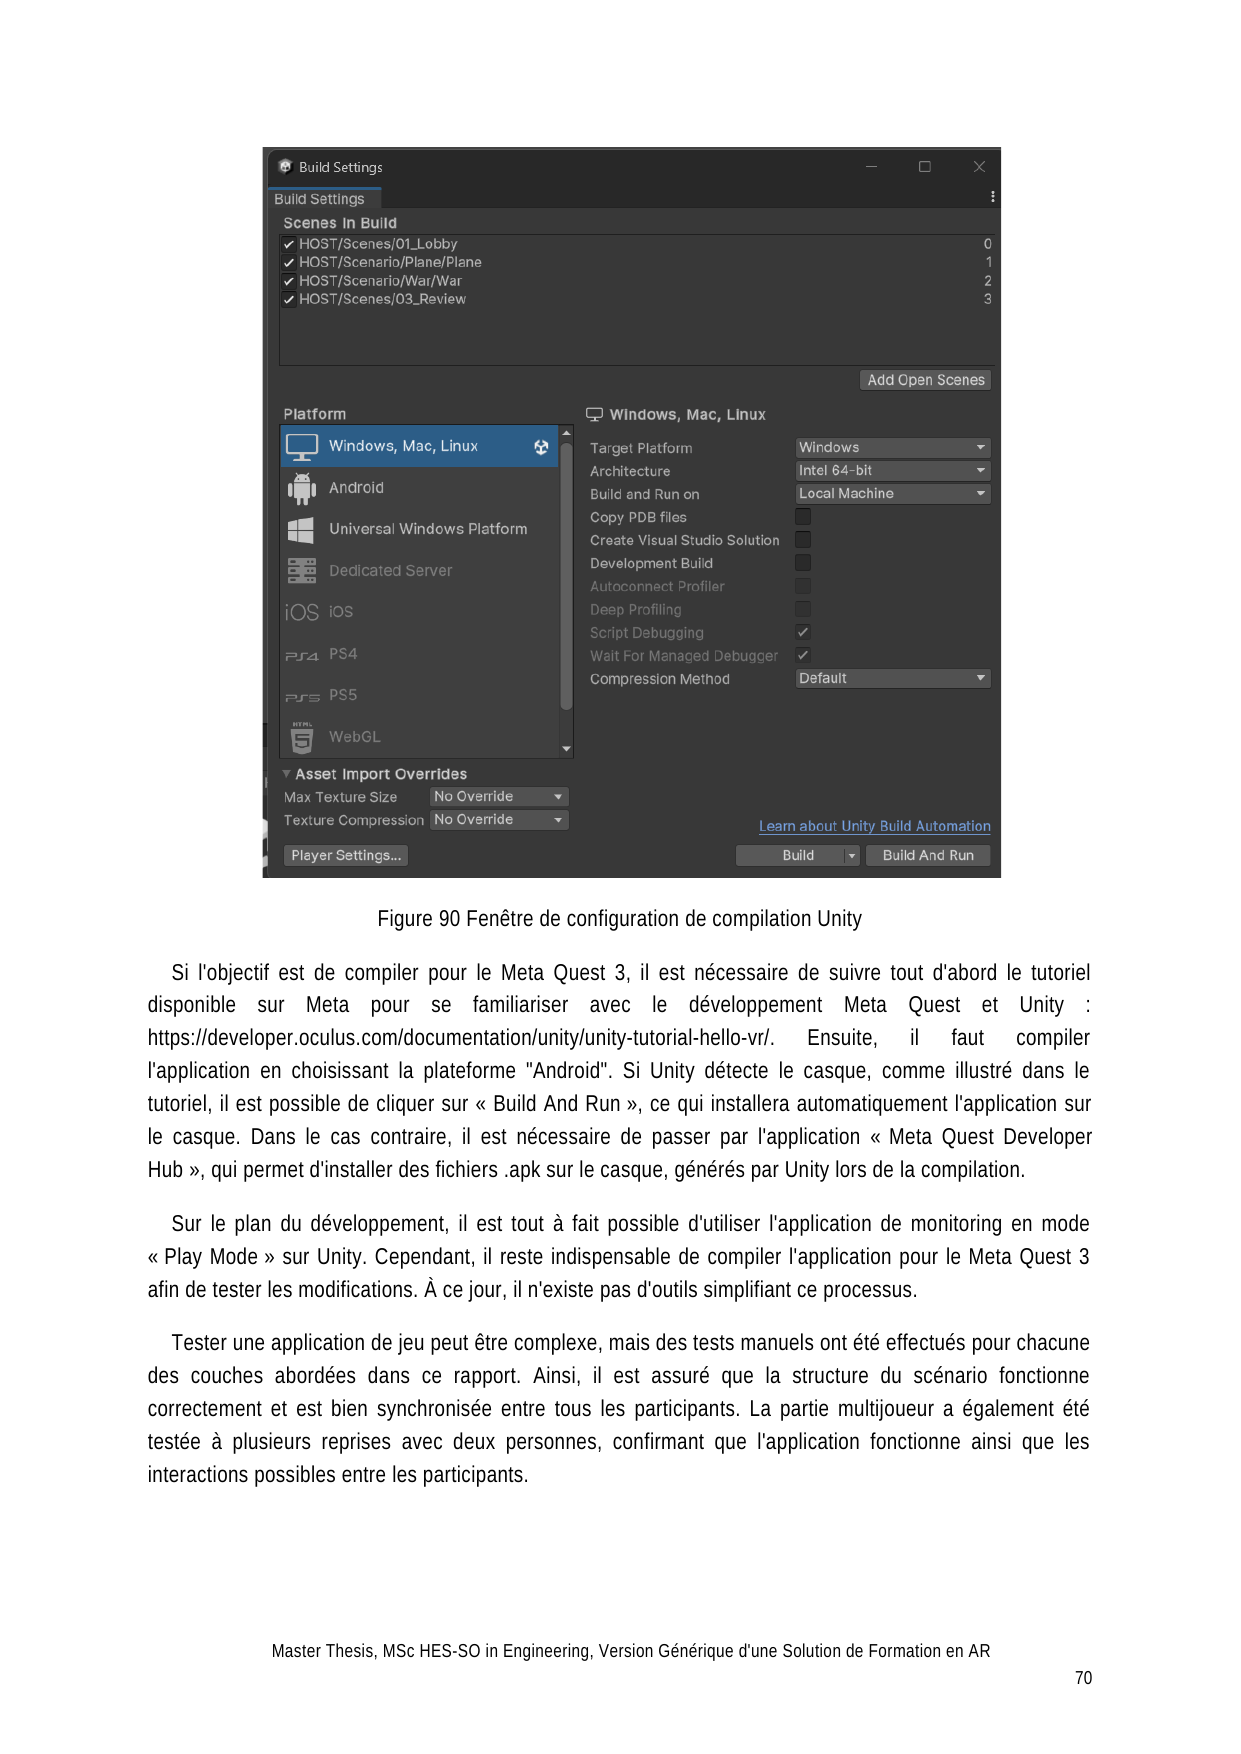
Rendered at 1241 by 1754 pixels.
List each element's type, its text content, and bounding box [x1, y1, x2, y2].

text Figure 90 Fenêtre de configuration de compilation Unity [148, 905, 1092, 931]
picture [262, 147, 1002, 878]
text Tester une application de jeu peut être complexe, mais des tests manuels ont été effectués pour chacune des couches abordées dans ce rapport. Ainsi, il est assuré que la structure du scénario fonctionne correctement et est bien synchronisée entre tous les participants. La partie multijoueur a également été testée à plusieurs reprises avec deux personnes, confirmant que l'application fonctionne ainsi que les interactions possibles entre les participants. [148, 1329, 1092, 1487]
text Si l'objectif est de compiler pour le Meta Quest 3, il est nécessaire de suivre tout d'abord le tutoriel disponible sur Meta pour se familiariser avec le développement Meta Quest et Unity : https://developer.oculus.com/documentation/unity/unity-tutorial-hello-vr/. Ensuite, il faut compiler l'application en choisissant la plateforme "Android". Si Unity détecte le casque, comme illustré dans le tutoriel, il est possible de cliquer sur « Build And Run », ce qui installera automatiquement l'application sur le casque. Dans le cas contraire, il est nécessaire de passer par l'application « Meta Quest Developer Hub », qui permet d'installer des fichiers .apk sur le casque, générés par Unity lors de la compilation. [148, 958, 1092, 1182]
text Sur le plan du développement, il est tout à fait possible d'utiliser l'application de monitoring en mode « Play Mode » sur Unity. Cependant, il reste indispensable de compiler l'application pour le Meta Quest 3 afin de tester les modifications. À ce jour, il n'existe pas d'outils simplifiant ce processus. [148, 1210, 1092, 1302]
